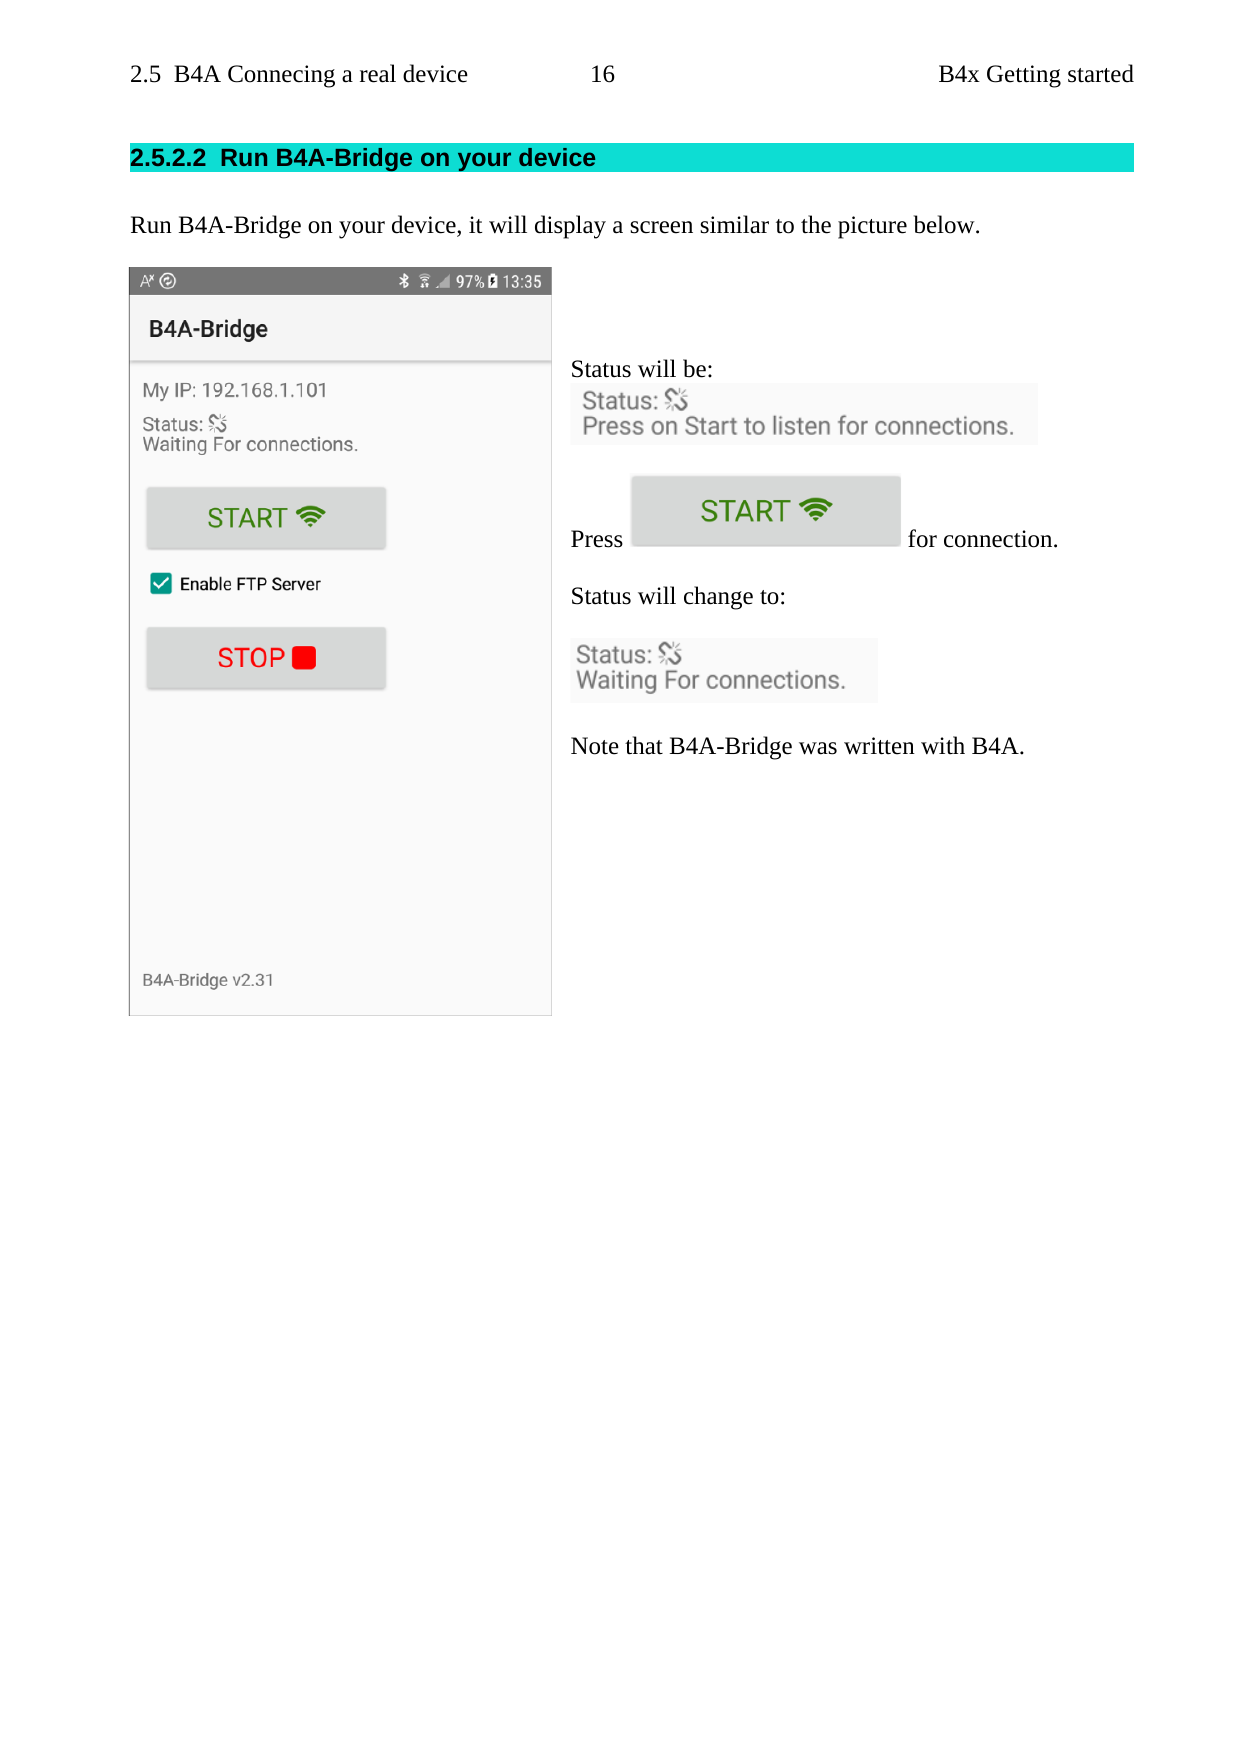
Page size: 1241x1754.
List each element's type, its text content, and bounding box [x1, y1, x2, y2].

text Status will change to: [552, 581, 1134, 610]
picture [629, 473, 902, 547]
picture [570, 638, 878, 703]
text Status will be: [552, 354, 1134, 383]
picture [128, 267, 552, 1016]
picture [570, 383, 1038, 445]
text Note that B4A-Bridge was written with B4A. [552, 731, 1134, 760]
text Run B4A-Bridge on your device, it will display a screen similar to the picture below. [130, 211, 1134, 239]
subtitle Run B4A-Bridge on your device [130, 143, 1134, 172]
